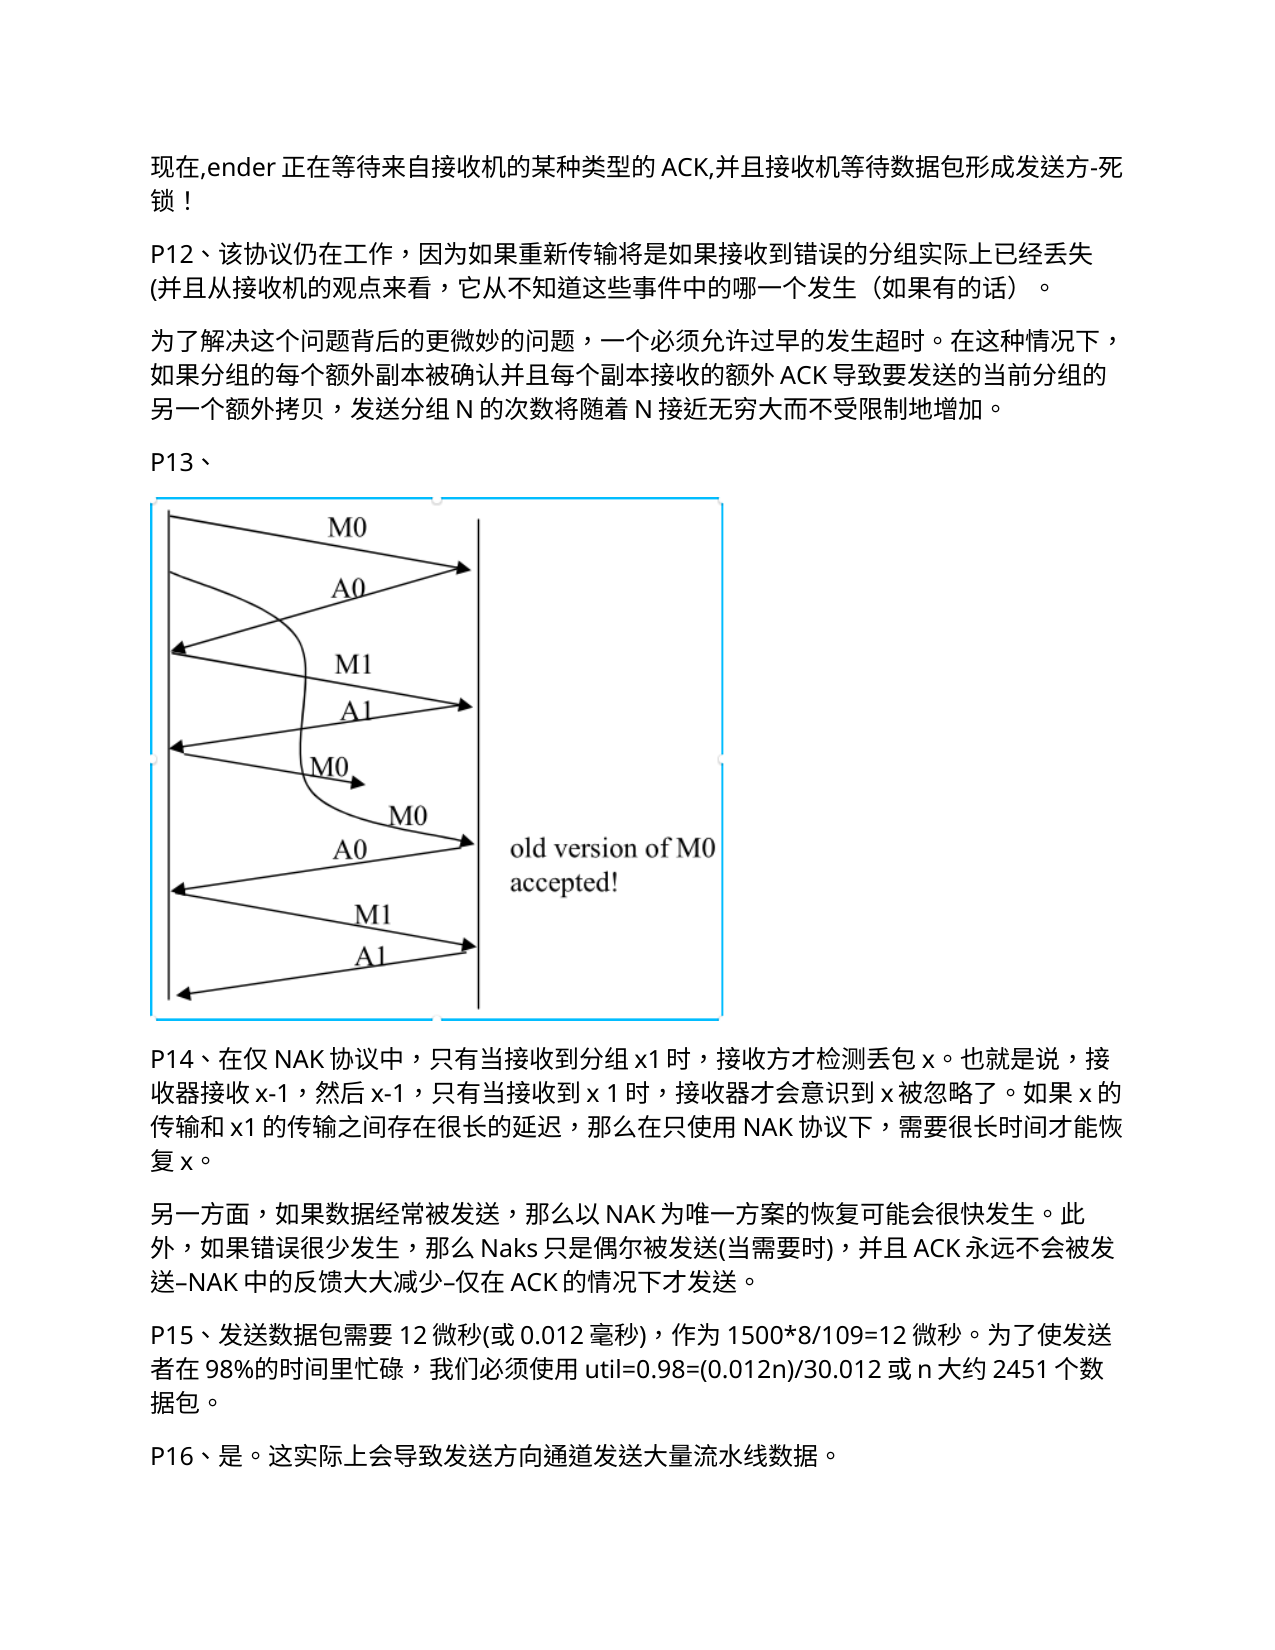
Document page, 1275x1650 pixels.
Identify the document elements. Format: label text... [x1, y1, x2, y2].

text 为了解决这个问题背后的更微妙的问题，一个必须允许过早的发生超时。在这种情况下，如果分组的每个额外副本被确认并且每个副本接收的额外ACK导致要发送的当前分组的另一个额外拷贝，发送分组N的次数将随着N接近无穷大而不受限制地增加。 [150, 324, 1125, 426]
text 另一方面，如果数据经常被发送，那么以NAK为唯一方案的恢复可能会很快发生。此外，如果错误很少发生，那么Naks只是偶尔被发送(当需要时)，并且ACK永远不会被发送–NAK中的反馈大大减少–仅在ACK的情况下才发送。 [150, 1196, 1125, 1298]
text P14、在仅NAK协议中，只有当接收到分组x1时，接收方才检测丢包x。也就是说，接收器接收x-1，然后x-1，只有当接收到x 1时，接收器才会意识到x被忽略了。如果x的传输和x1的传输之间存在很长的延迟，那么在只使用NAK协议下，需要很长时间才能恢复x。 [150, 1041, 1125, 1178]
text P15、发送数据包需要12微秒(或0.012毫秒)，作为1500*8/109=12微秒。为了使发送者在98%的时间里忙碌，我们必须使用util=0.98=(0.012n)/30.012或n大约2451个数据包。 [150, 1317, 1125, 1419]
text 现在,ender正在等待来自接收机的某种类型的ACK,并且接收机等待数据包形成发送方-死锁！ [150, 150, 1125, 218]
text P13、 [150, 445, 1125, 479]
picture [150, 497, 724, 1021]
text P12、该协议仍在工作，因为如果重新传输将是如果接收到错误的分组实际上已经丢失(并且从接收机的观点来看，它从不知道这些事件中的哪一个发生（如果有的话）。 [150, 237, 1125, 305]
text P16、是。这实际上会导致发送方向通道发送大量流水线数据。 [150, 1438, 1125, 1472]
